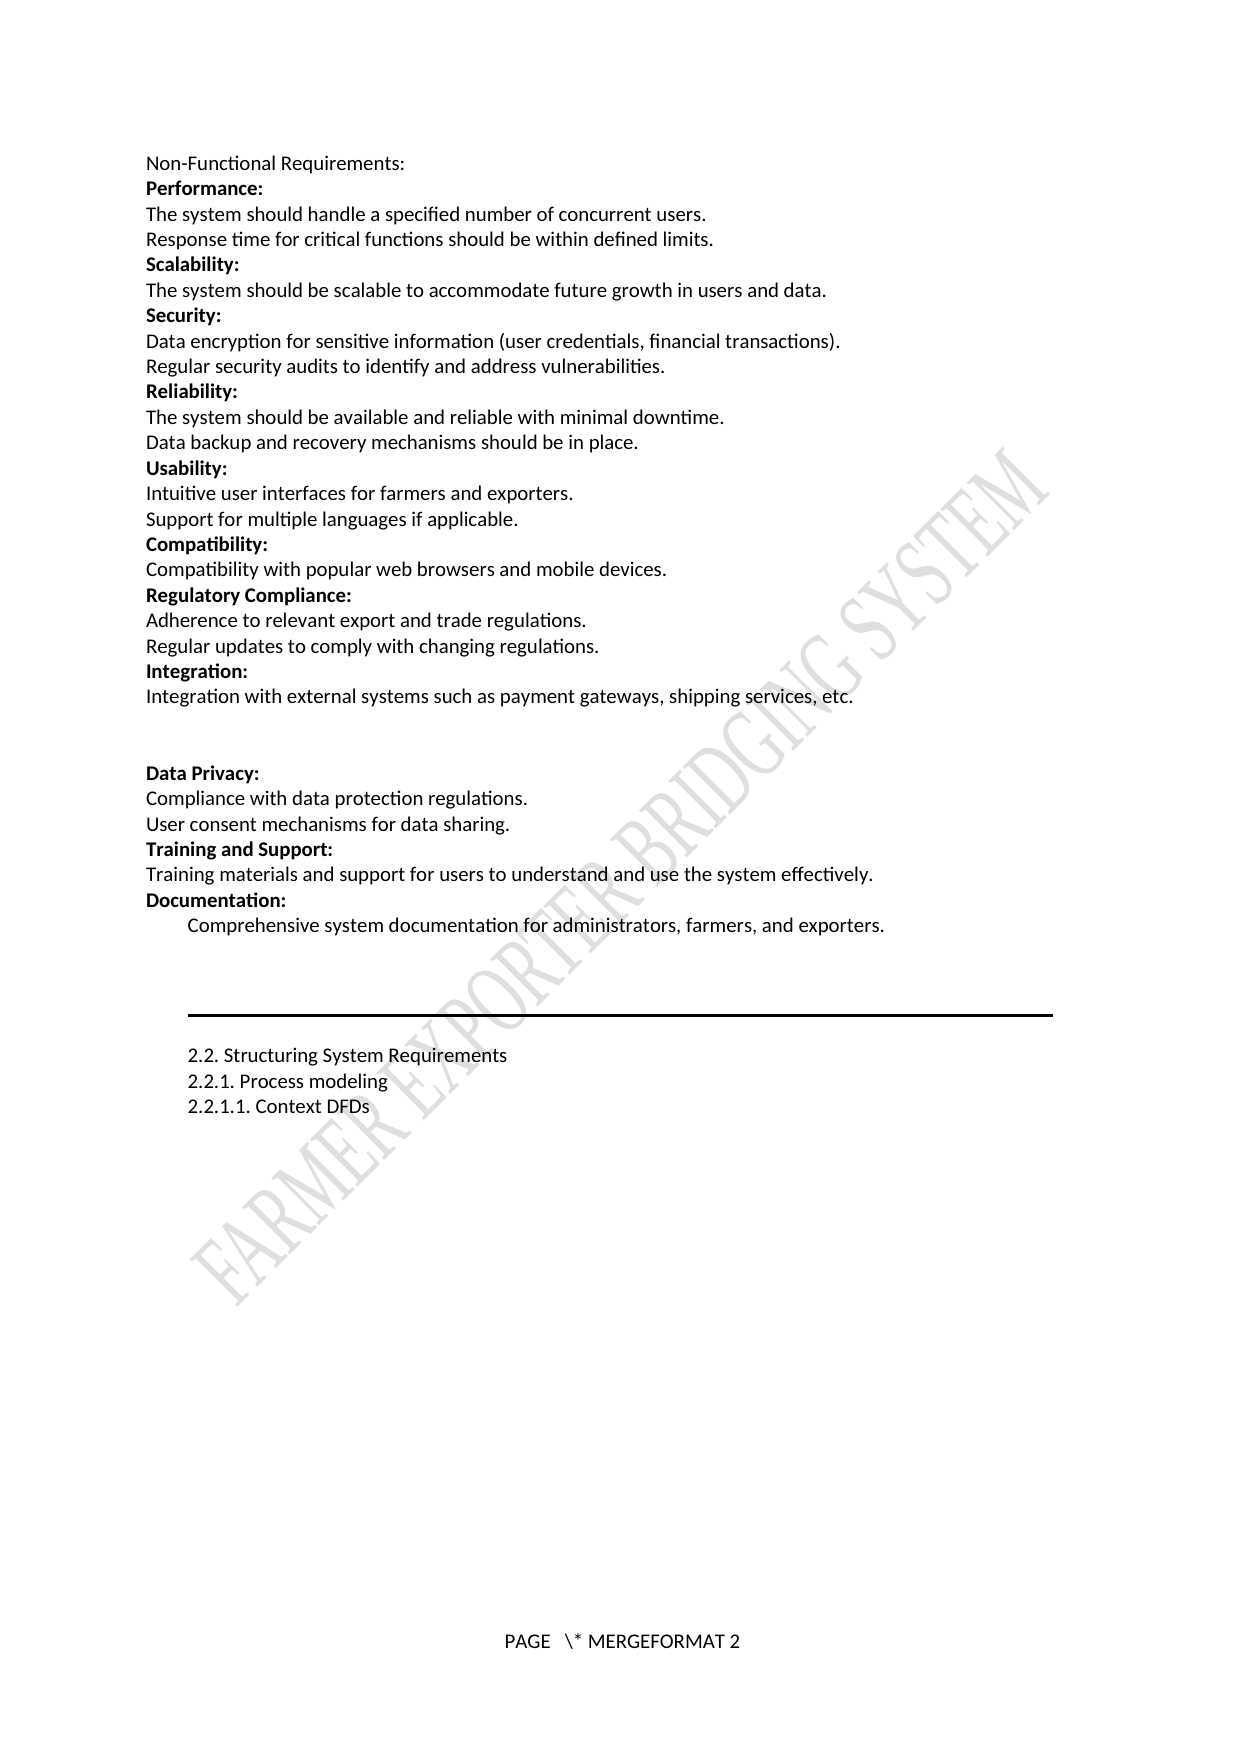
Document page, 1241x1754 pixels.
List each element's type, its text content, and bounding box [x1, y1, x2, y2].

text Compatibility: [146, 531, 1053, 557]
text Support for multiple languages if applicable. [146, 506, 1053, 531]
text 2.2. Structuring System Requirements [187, 1043, 1053, 1068]
text Training and Support: [146, 836, 1053, 862]
text Data Privacy: [146, 760, 1053, 785]
text Compliance with data protection regulations. [146, 785, 1053, 811]
text The system should handle a specified number of concurrent users. [146, 201, 1053, 226]
text Data encryption for sensitive information (user credentials, financial transactions). [146, 328, 1053, 353]
text Usability: [146, 455, 1053, 480]
text Non-Functional Requirements: [146, 150, 1053, 175]
text Documentation: [146, 887, 1053, 912]
text Regular security audits to identify and address vulnerabilities. [146, 353, 1053, 379]
text Adherence to relevant export and trade regulations. [146, 607, 1053, 633]
text Scalability: [146, 252, 1053, 277]
text The system should be scalable to accommodate future growth in users and data. [146, 277, 1053, 302]
text 2.2.1.1. Context DFDs [187, 1093, 1053, 1119]
text Regulatory Compliance: [146, 582, 1053, 607]
text Integration: [146, 658, 1053, 684]
text Integration with external systems such as payment gateways, shipping services, etc. [146, 684, 1053, 709]
text Response time for critical functions should be within defined limits. [146, 226, 1053, 252]
text Training materials and support for users to understand and use the system effectively. [146, 862, 1053, 887]
text Comprehensive system documentation for administrators, farmers, and exporters. [187, 912, 1053, 938]
text User consent mechanisms for data sharing. [146, 811, 1053, 836]
text Performance: [146, 175, 1053, 201]
text Data backup and recovery mechanisms should be in place. [146, 429, 1053, 455]
text Compatibility with popular web browsers and mobile devices. [146, 557, 1053, 582]
text 2.2.1. Process modeling [187, 1068, 1053, 1093]
text Intuitive user interfaces for farmers and exporters. [146, 480, 1053, 506]
text Regular updates to comply with changing regulations. [146, 633, 1053, 658]
text The system should be available and reliable with minimal downtime. [146, 404, 1053, 429]
text Reliability: [146, 379, 1053, 404]
text Security: [146, 302, 1053, 328]
